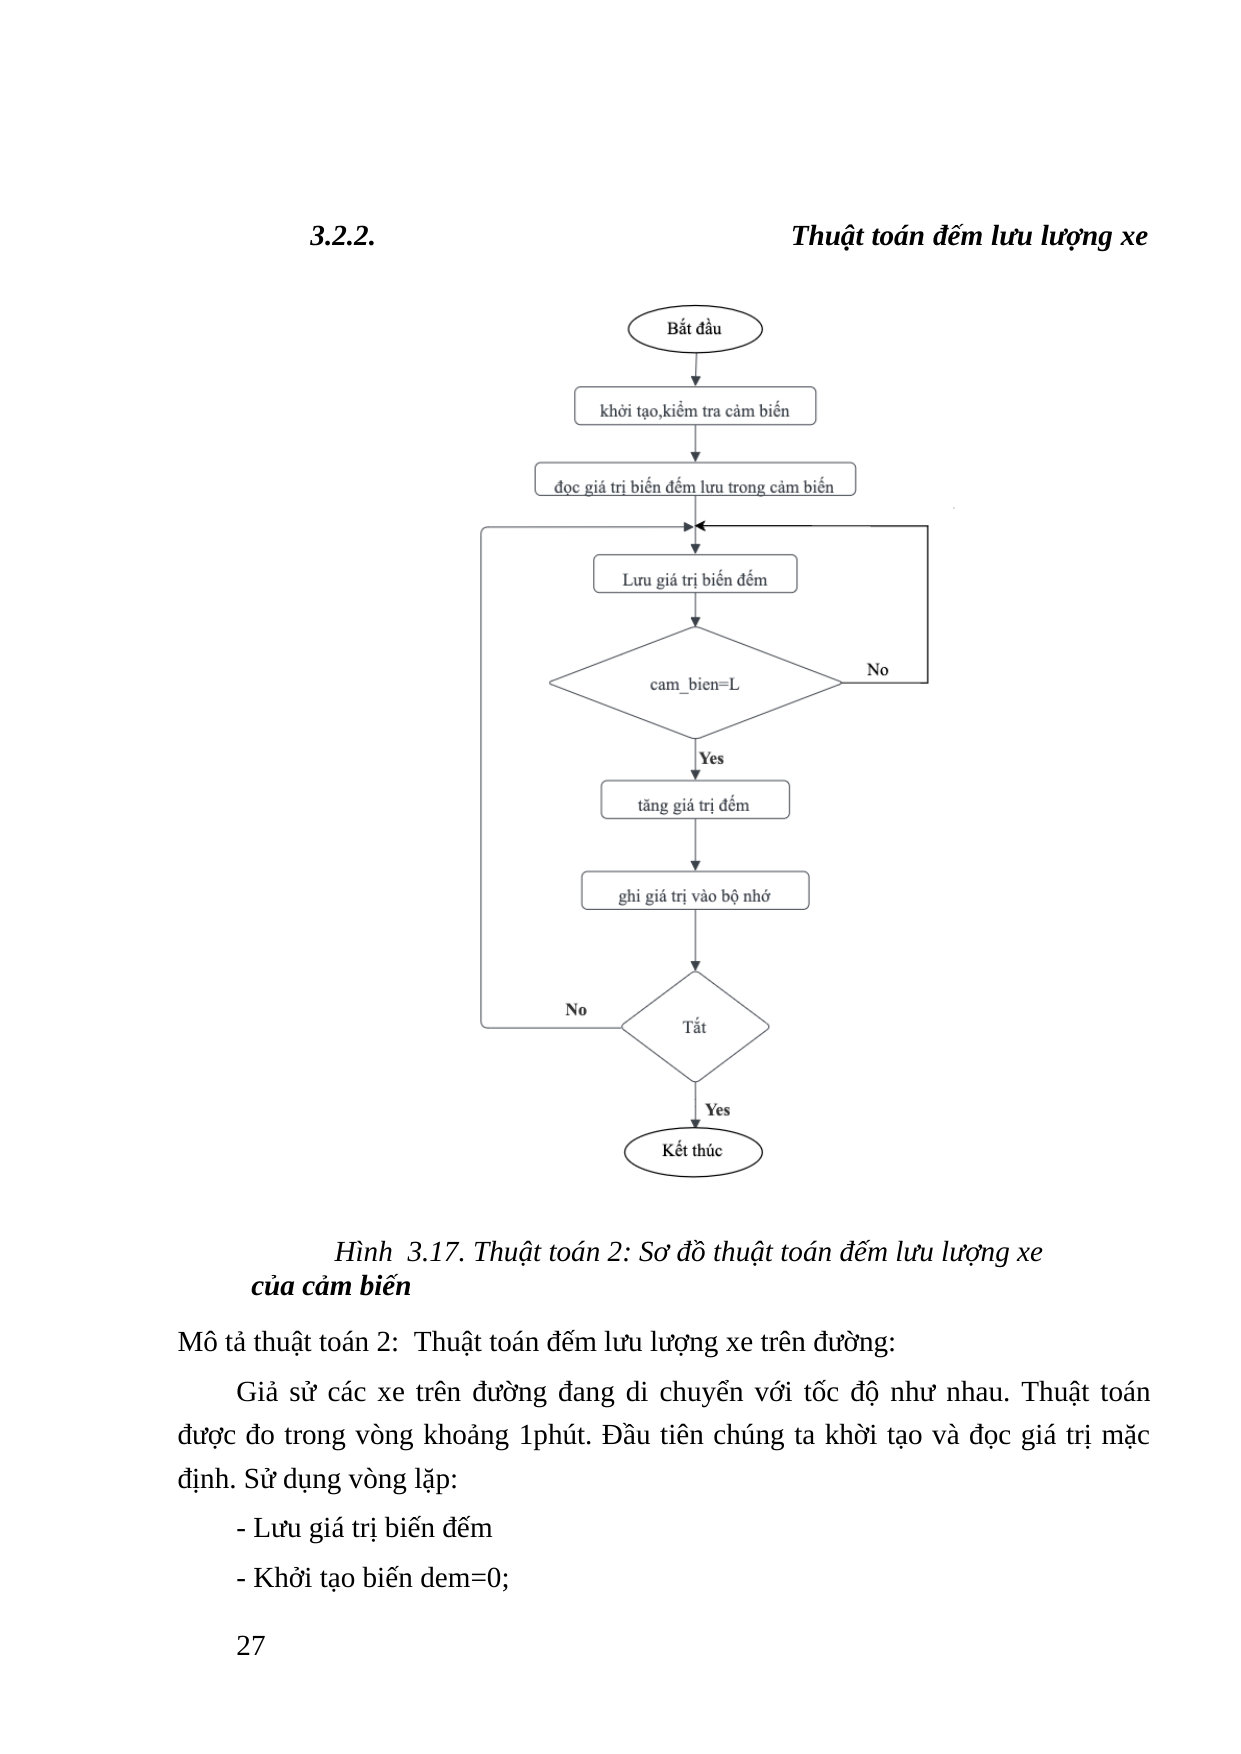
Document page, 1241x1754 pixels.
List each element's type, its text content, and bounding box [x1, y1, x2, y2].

picture [398, 290, 955, 1225]
text Mô tả thuật toán 2: Thuật toán đếm lưu lượng xe trên đường: [177, 1324, 1152, 1357]
text Giả sử các xe trên đường đang di chuyển với tốc độ như nhau. Thuật toán được đo trong vòng khoảng 1phút. Đầu tiên chúng ta khời tạo và đọc giá trị mặc định. Sử dụng vòng lặp: [177, 1374, 1152, 1494]
text - Khởi tạo biến dem=0; [177, 1560, 1152, 1594]
text - Lưu giá trị biến đếm [177, 1511, 1152, 1544]
